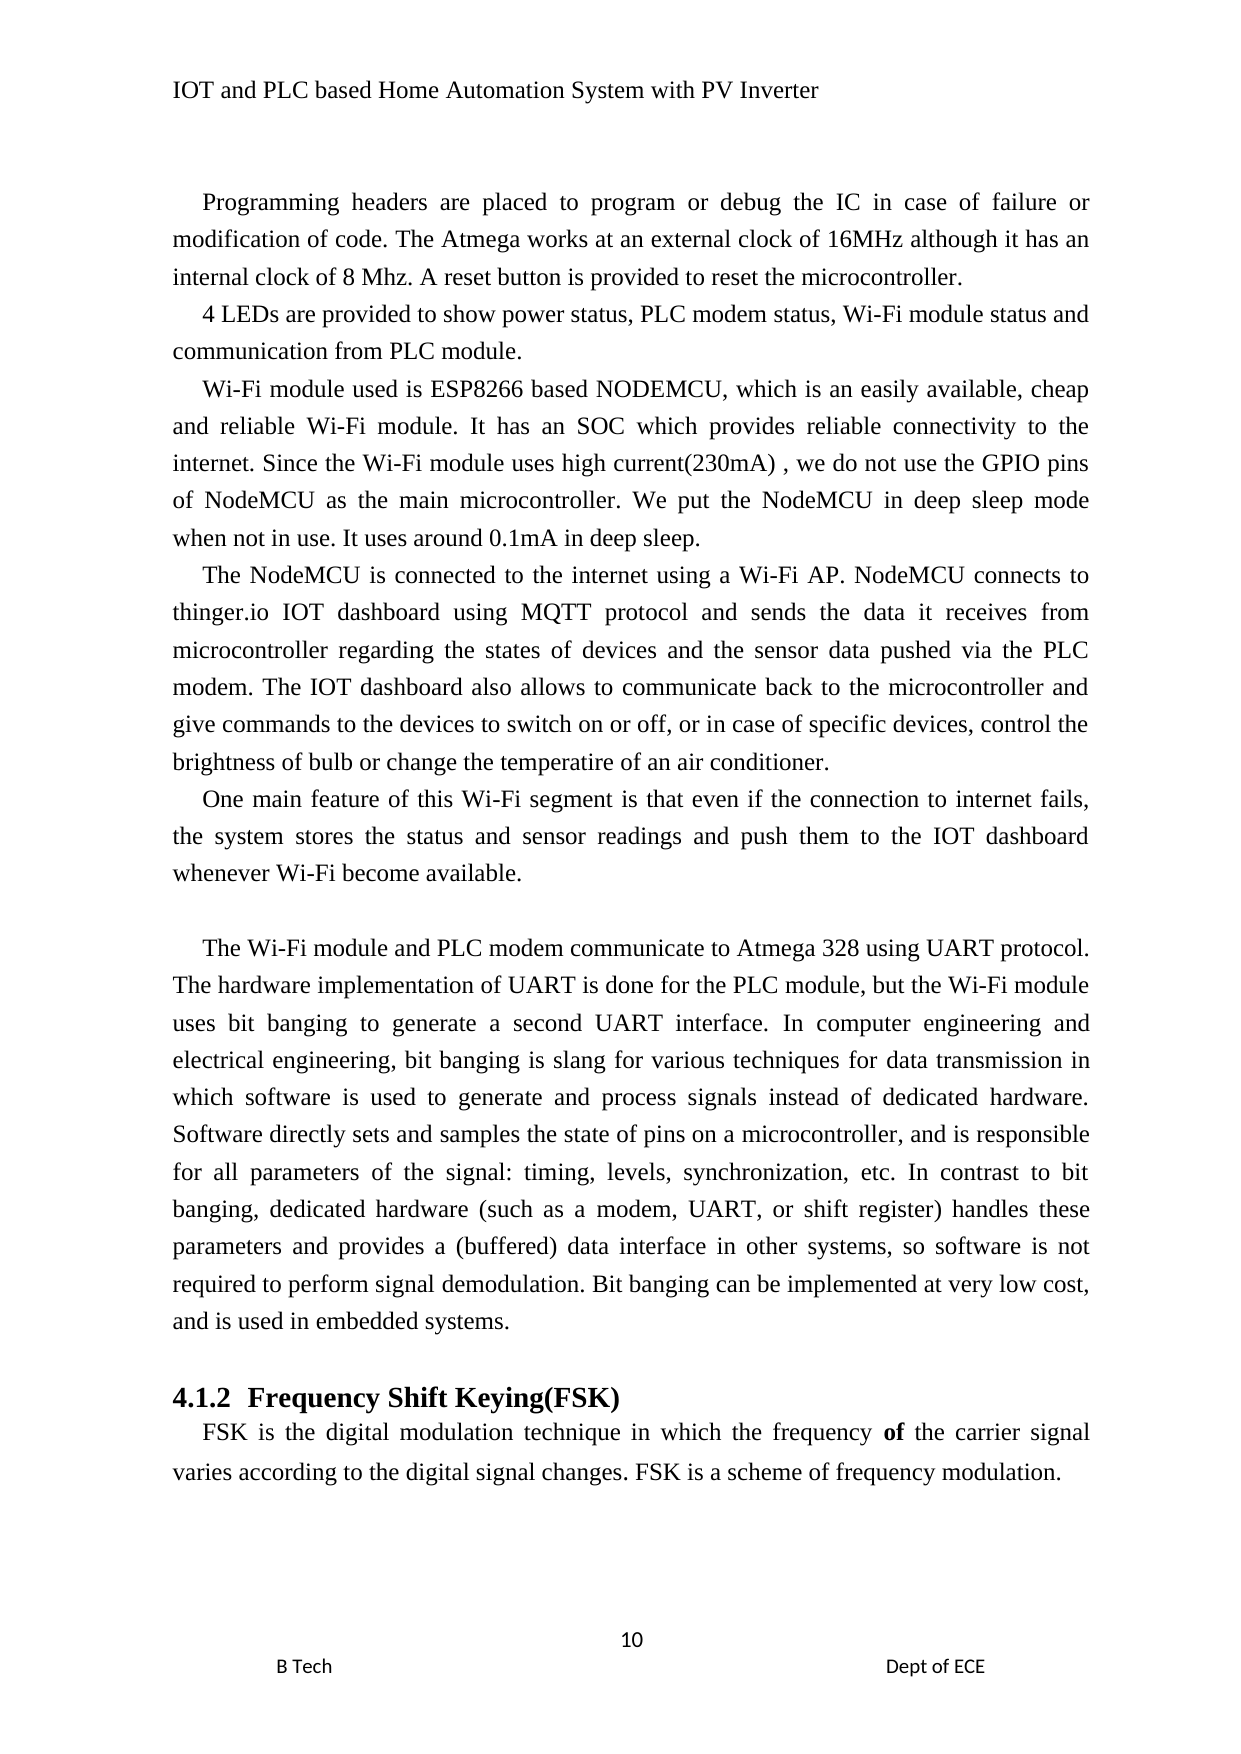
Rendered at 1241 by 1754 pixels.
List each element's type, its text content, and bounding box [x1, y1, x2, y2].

text Programming headers are placed to program or debug the IC in case of failure or modification of code. The Atmega works at an external clock of 16MHz although it has an internal clock of 8 Mhz. A reset button is provided to reset the microcontroller. [172, 187, 1090, 291]
text One main feature of this Wi-Fi segment is that even if the connection to internet fails, the system stores the status and sensor readings and push them to the IOT dashboard whenever Wi-Fi become available. [172, 784, 1090, 887]
text Wi-Fi module used is ESP8266 based NODEMCU, which is an easily available, cheap and reliable Wi-Fi module. It has an SOC which provides reliable connectivity to the internet. Since the Wi-Fi module uses high current(230mA) , we do not use the GPIO pins of NodeMCU as the main microcontroller. We put the NodeMCU in deep sleep mode when not in use. It uses around 0.1mA in deep sleep. [172, 374, 1090, 552]
text The Wi-Fi module and PLC modem communicate to Atmega 328 using UART protocol. The hardware implementation of UART is done for the PLC module, but the Wi-Fi module uses bit banging to generate a second UART interface. In computer engineering and electrical engineering, bit banging is slang for various techniques for data transmission in which software is used to generate and process signals instead of dedicated hardware. Software directly sets and samples the state of pins on a microcontroller, and is responsible for all parameters of the signal: timing, levels, synchronization, etc. In contrast to bit banging, dedicated hardware (such as a modem, UART, or shift register) handles these parameters and provides a (buffered) data interface in other systems, so software is not required to perform signal demodulation. Bit banging can be implemented at very low cost, and is used in embedded systems. [172, 933, 1090, 1291]
text The NodeMCU is connected to the internet using a Wi-Fi AP. NodeMCU connects to thinger.io IOT dashboard using MQTT protocol and sends the data it receives from microcontroller regarding the states of devices and the sensor data pushed via the PLC modem. The IOT dashboard also allows to communicate back to the microcontroller and give commands to the devices to switch on or off, or in case of specific devices, control the brightness of bulb or change the temperatire of an air conditioner. [172, 560, 1090, 775]
subtitle Frequency Shift Keying(FSK) [172, 1381, 1090, 1414]
text FSK is the digital modulation technique in which the frequency of the carrier signal varies according to the digital signal changes. FSK is a scheme of frequency modulation. [172, 1417, 1090, 1488]
text 4 LEDs are provided to show power status, PLC modem status, Wi-Fi module status and communication from PLC module. [172, 299, 1090, 365]
